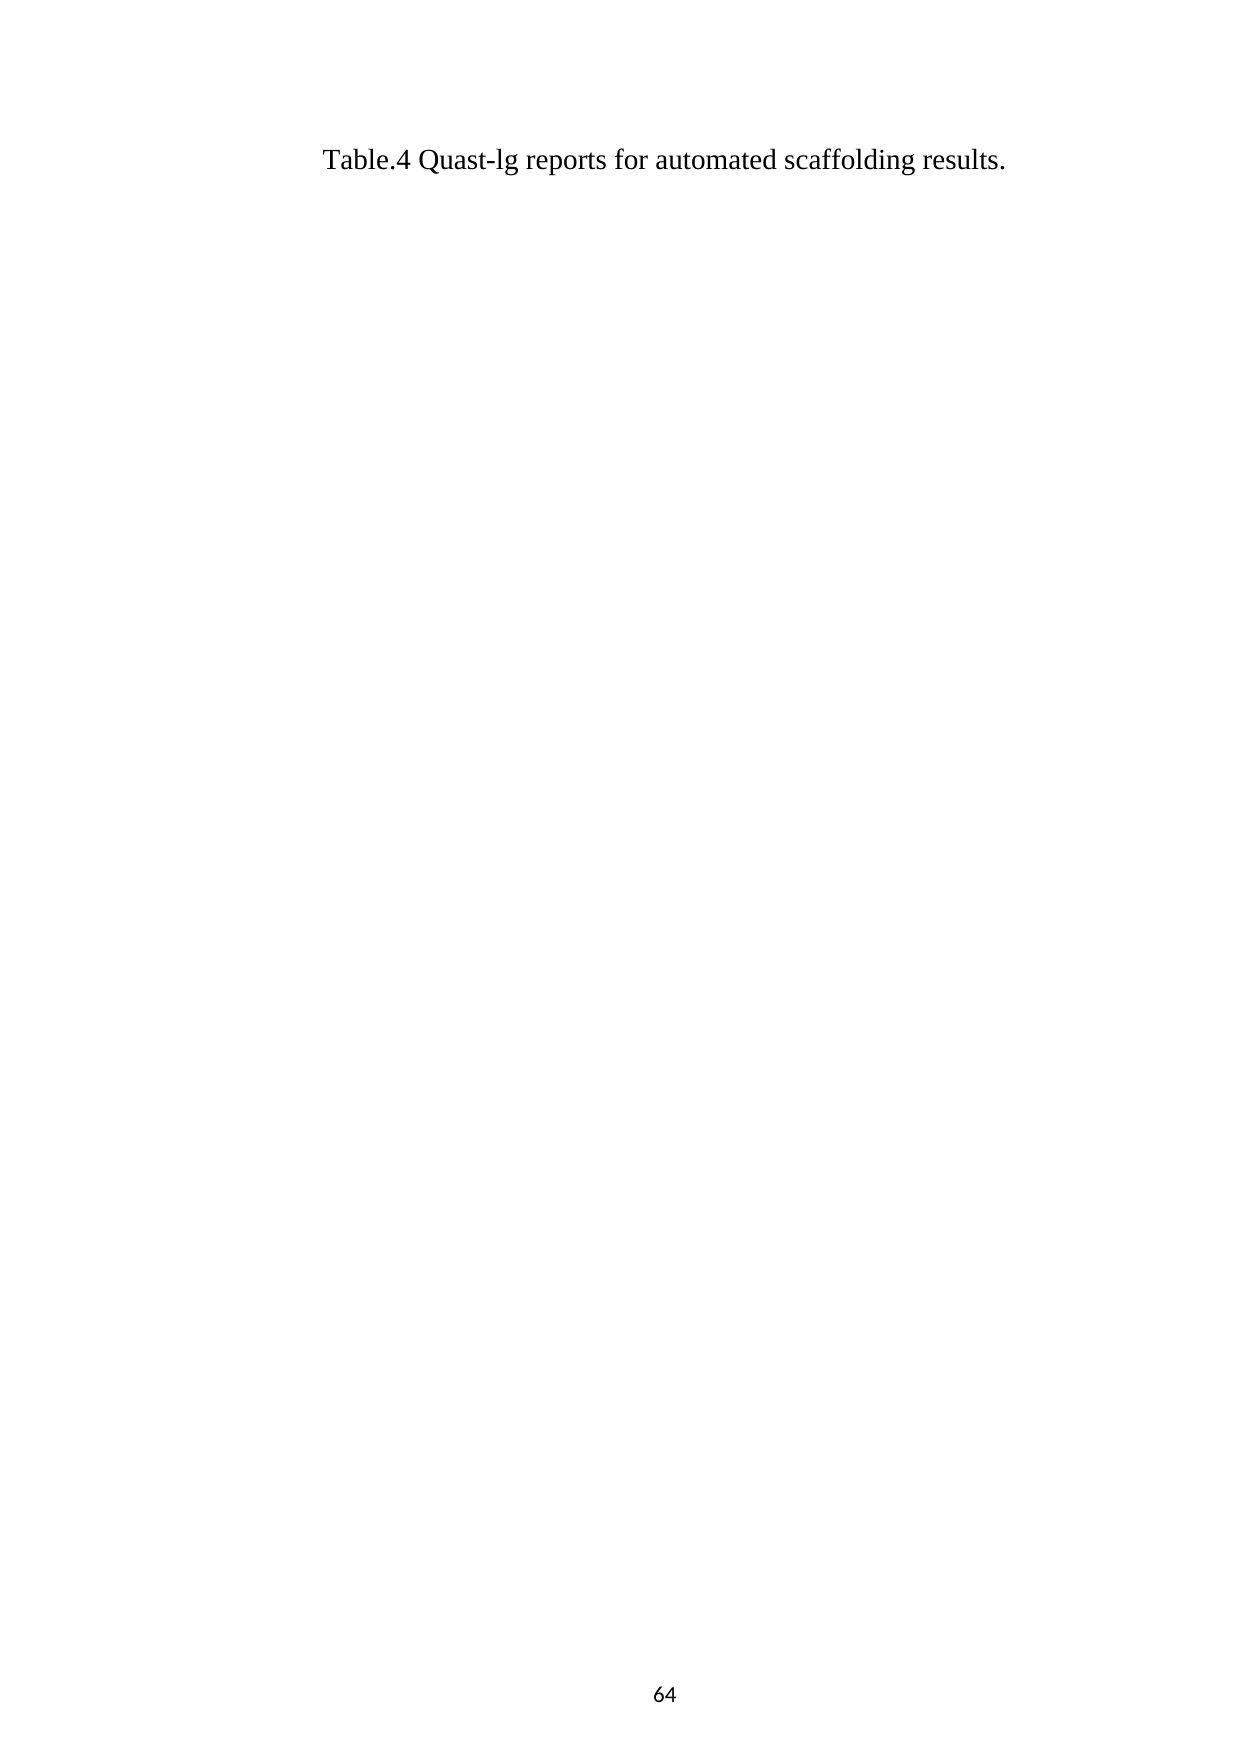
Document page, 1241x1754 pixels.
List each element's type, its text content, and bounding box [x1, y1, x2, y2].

text Quast-lg reports for automated scaffolding results. [177, 142, 1152, 176]
